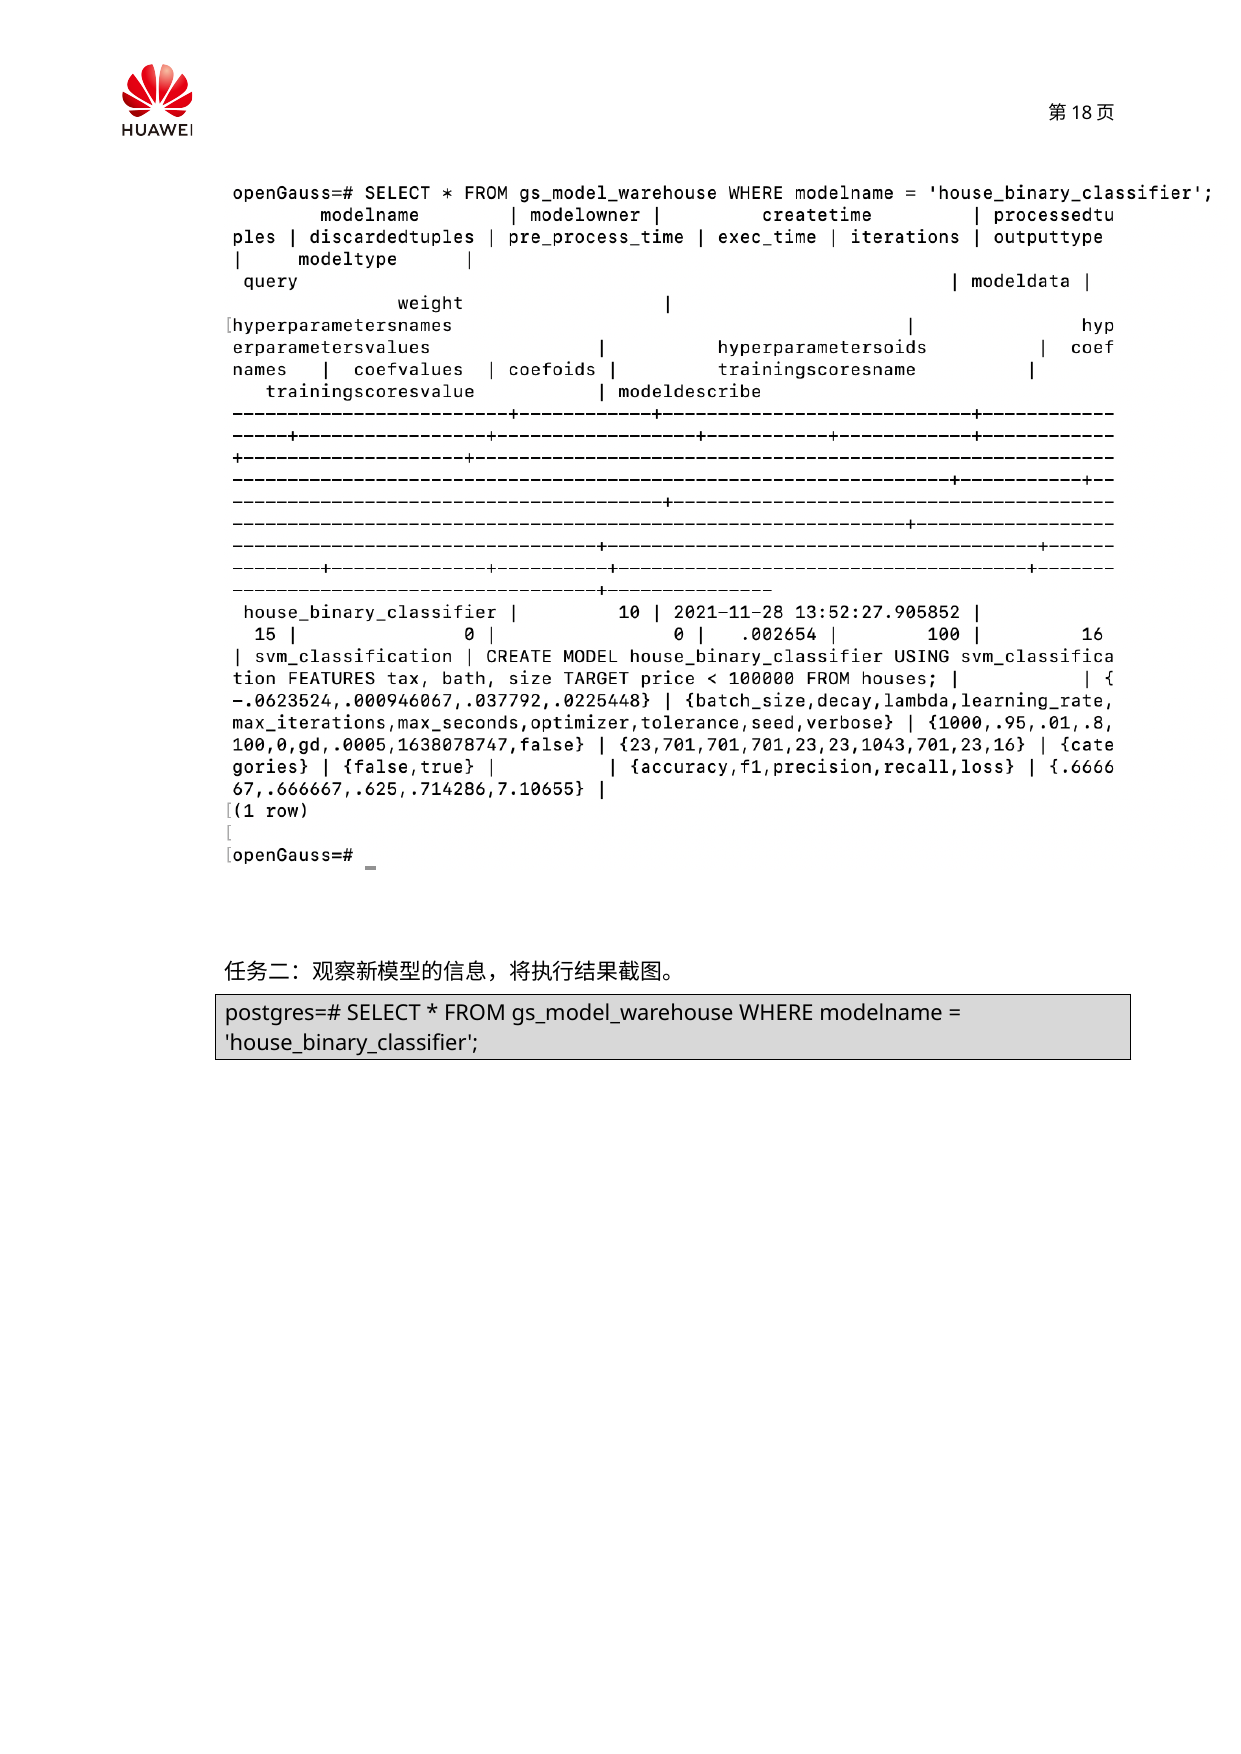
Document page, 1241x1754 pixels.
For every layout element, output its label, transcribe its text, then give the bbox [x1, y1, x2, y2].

picture [224, 177, 1228, 870]
picture [122, 64, 193, 136]
text postgres=# SELECT * FROM gs_model_warehouse WHERE modelname = 'house_binary_classifier'; [216, 995, 1130, 1059]
text 任务二：观察新模型的信息，将执行结果截图。 [224, 954, 1122, 986]
